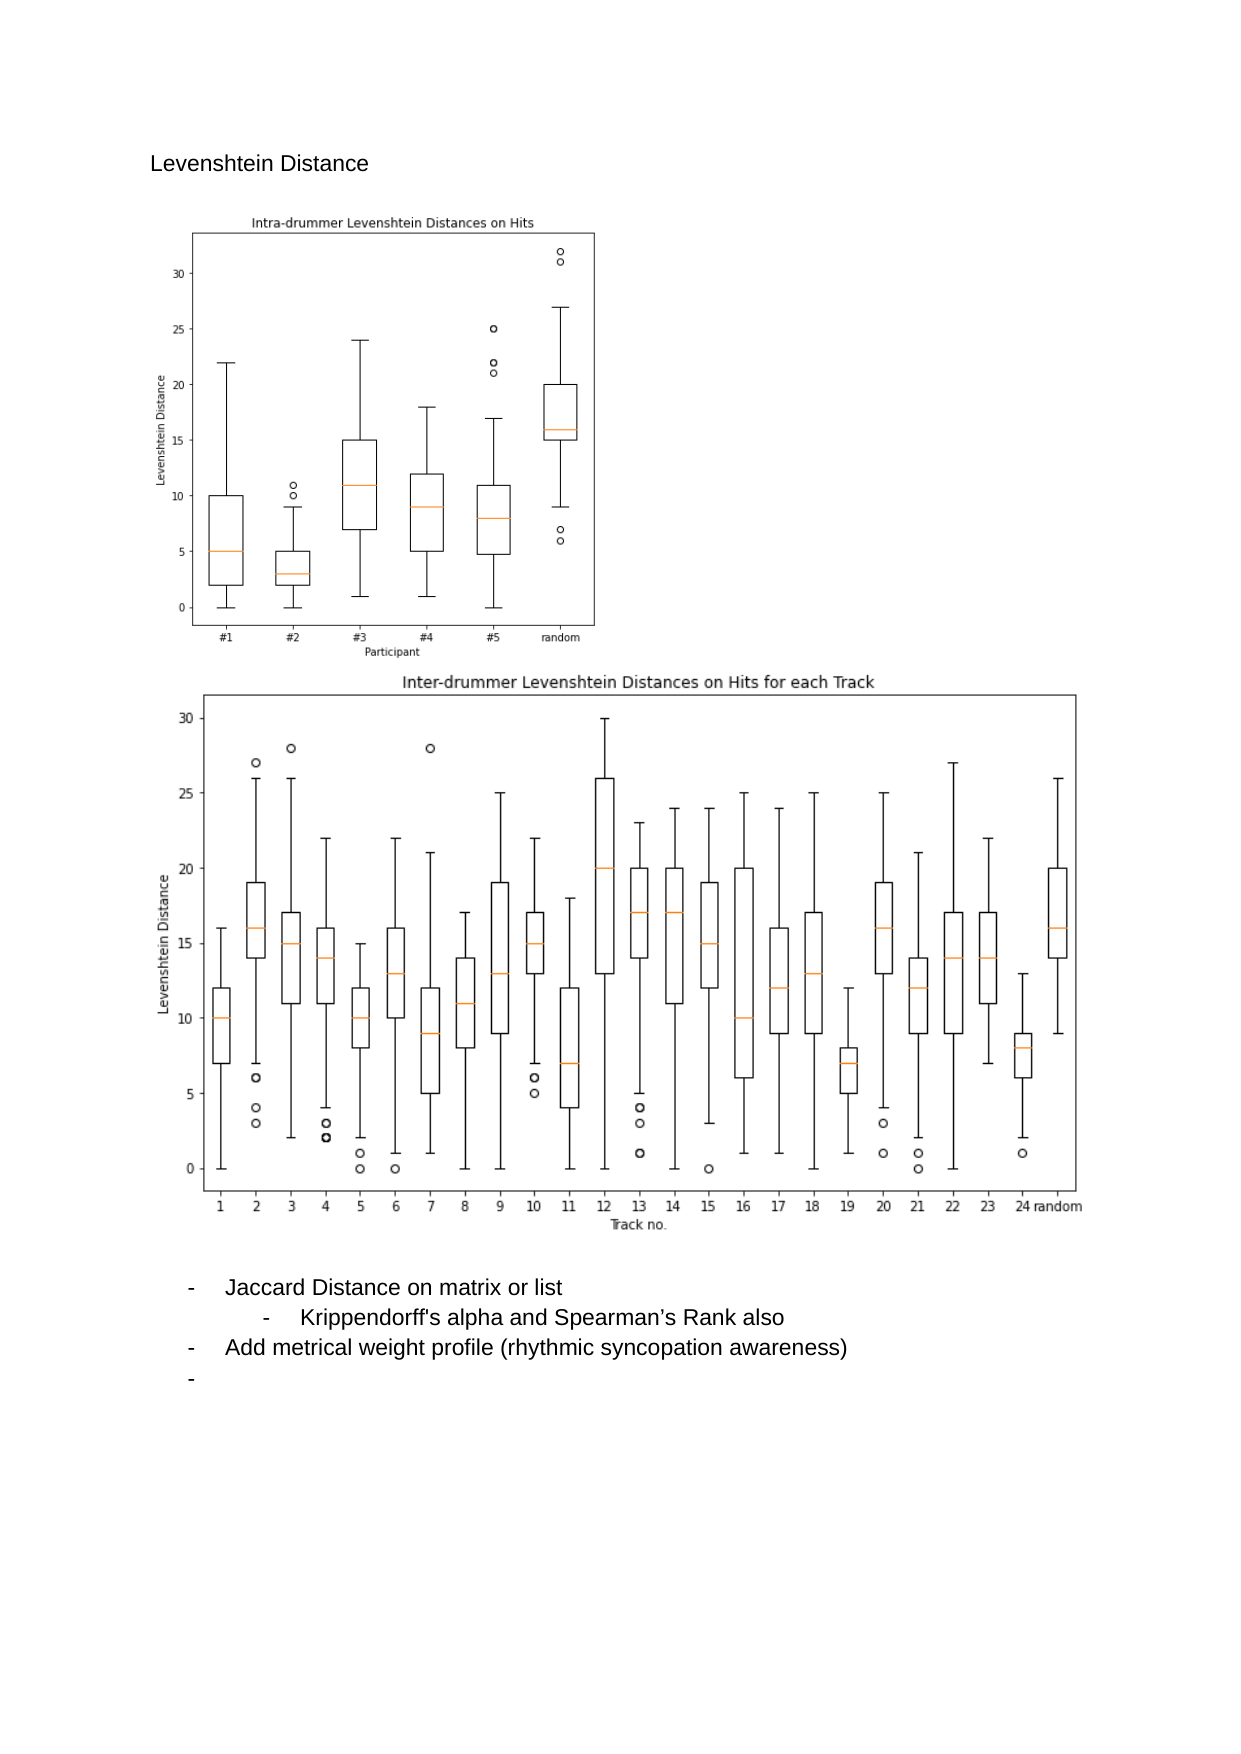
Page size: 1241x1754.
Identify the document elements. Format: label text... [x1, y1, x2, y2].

list Jaccard Distance on matrix or list [187, 1274, 1090, 1300]
text Levenshtein Distance [150, 150, 1090, 176]
picture [150, 667, 1091, 1240]
picture [150, 210, 600, 664]
list Add metrical weight profile (rhythmic syncopation awareness) [187, 1334, 1090, 1361]
list Krippendorff's alpha and Spearman’s Rank also [262, 1304, 1090, 1331]
